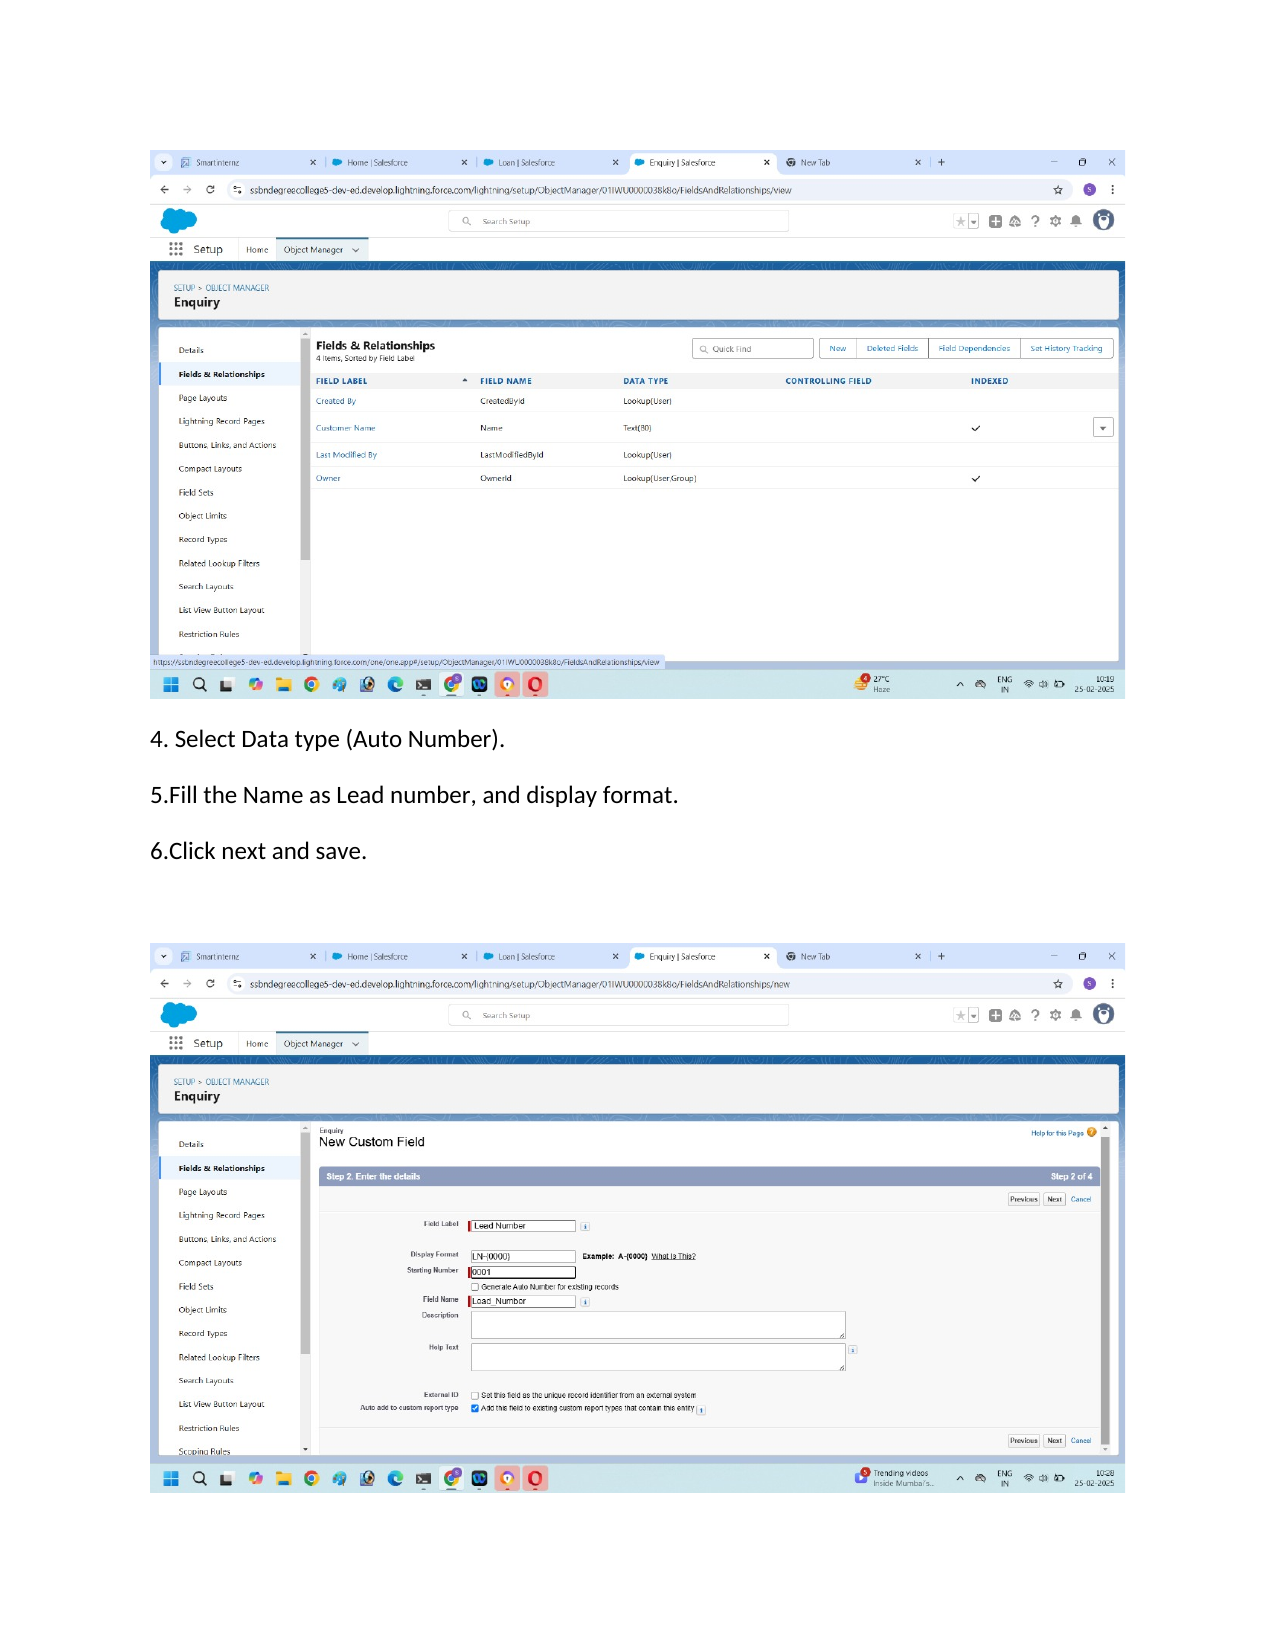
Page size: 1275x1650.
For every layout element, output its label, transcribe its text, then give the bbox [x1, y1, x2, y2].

picture [150, 943, 1125, 1493]
text 5.Fill the Name as Lead number, and display format. [150, 779, 1125, 810]
text 6.Click next and save. [150, 835, 1125, 866]
text 4. Select Data type (Auto Number). [150, 723, 1125, 754]
picture [150, 150, 1125, 699]
